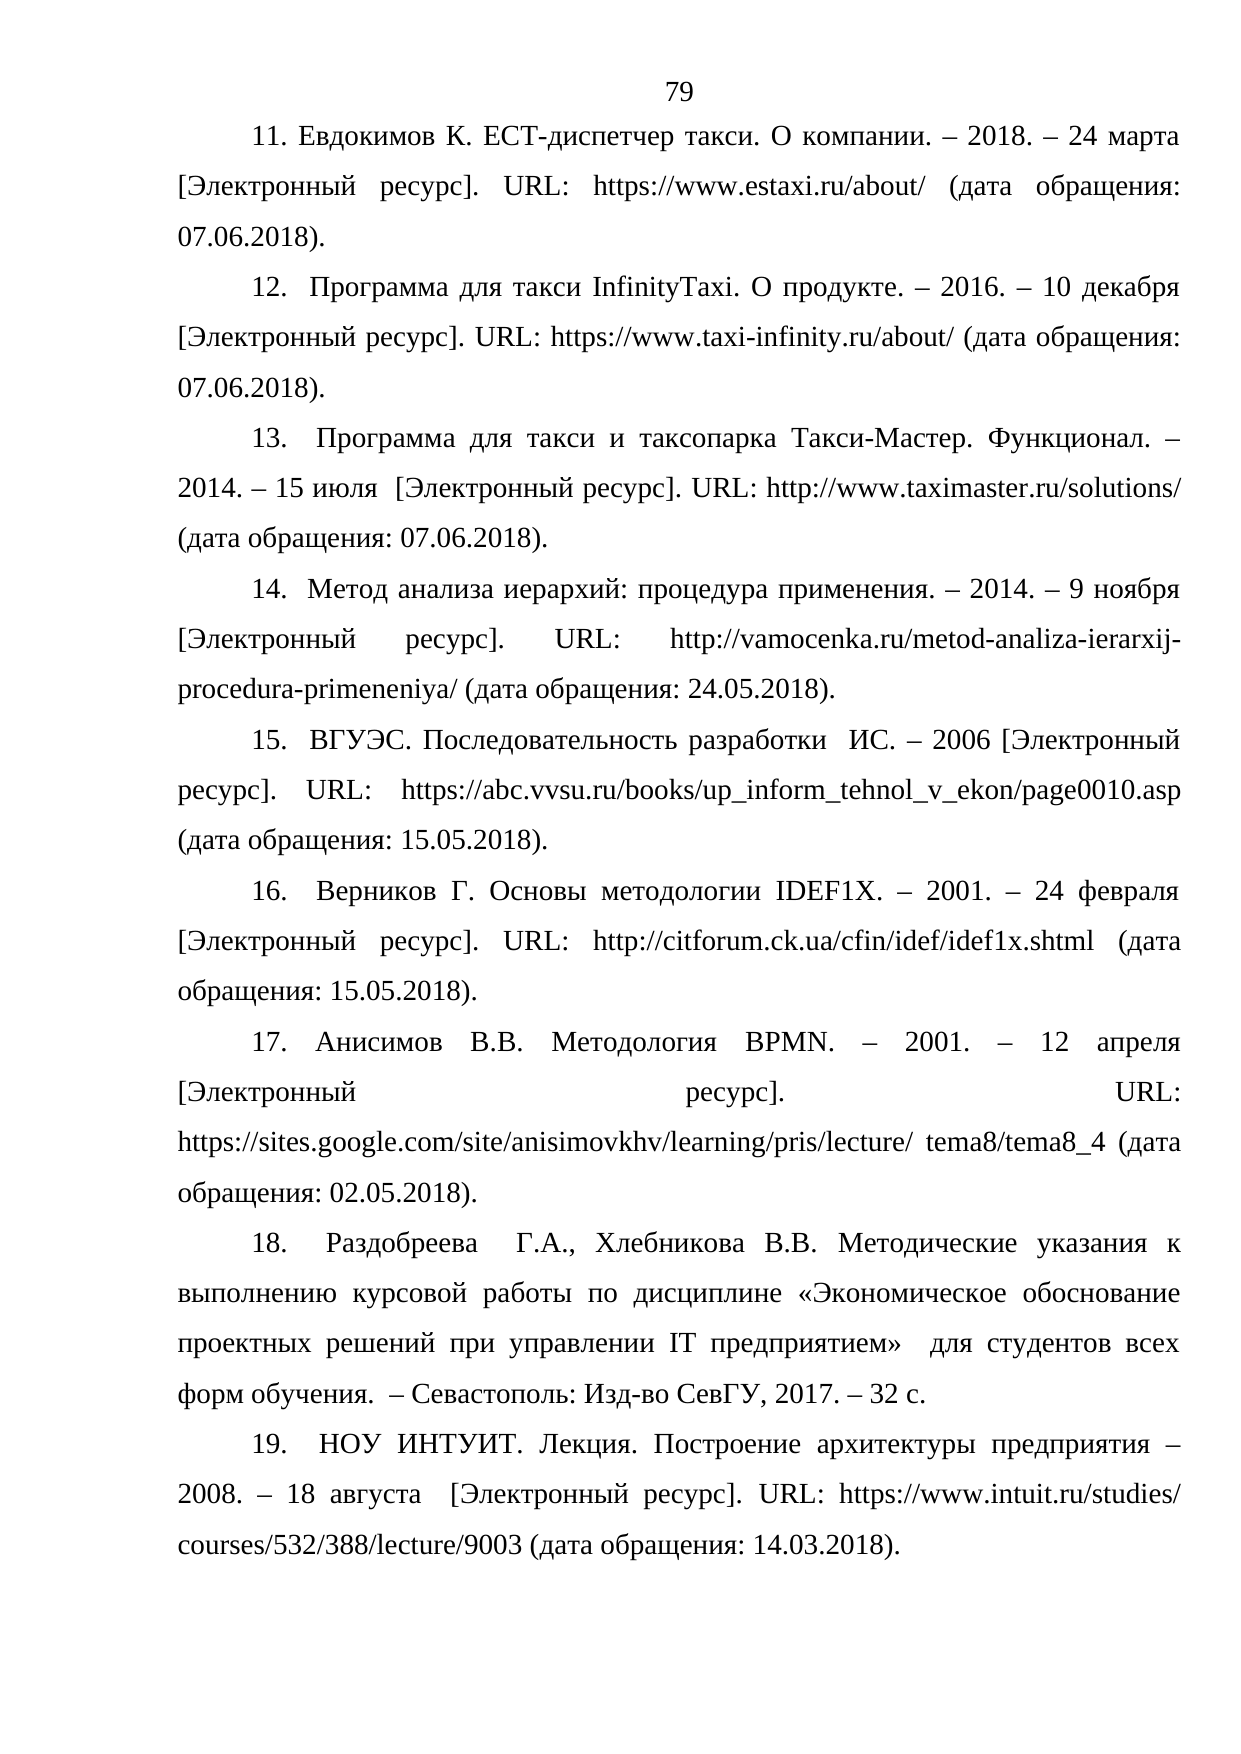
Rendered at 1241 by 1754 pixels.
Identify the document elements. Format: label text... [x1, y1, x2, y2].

text 16. Верников Г. Основы методологии IDEF1X. – 2001. – 24 февраля [Электронный ресурс]. URL: http://citforum.ck.ua/cfin/idef/idef1x.shtml (дата обращения: 15.05.2018). [177, 873, 1181, 1007]
text 14. Метод анализа иерархий: процедура применения. – 2014. – 9 ноября [Электронный ресурс]. URL: http://vamocenka.ru/metod-analiza-ierarxij-procedura-primeneniya/ (дата обращения: 24.05.2018). [177, 571, 1181, 705]
text 11. Евдокимов К. ЕСТ-диспетчер такси. О компании. – 2018. – 24 марта [Электронный ресурс]. URL: https://www.estaxi.ru/about/ (дата обращения: 07.06.2018). [177, 118, 1181, 252]
text 13. Программа для такси и таксопарка Такси-Мастер. Функционал. – 2014. – 15 июля [Электронный ресурс]. URL: http://www.taximaster.ru/solutions/ (дата обращения: 07.06.2018). [177, 420, 1181, 554]
text 17. Анисимов В.В. Методология BPMN. – 2001. – 12 апреля [Электронный ресурс]. URL: https://sites.google.com/site/anisimovkhv/learning/pris/lecture/ tema8/tema8_4 (дата обращения: 02.05.2018). [177, 1024, 1181, 1208]
text 18. Раздобреева Г.А., Хлебникова В.В. Методические указания к выполнению курсовой работы по дисциплине «Экономическое обоснование проектных решений при управлении IТ предприятием» для студентов всех форм обучения. – Севастополь: Изд-во СевГУ, 2017. – 32 с. [177, 1225, 1181, 1409]
text 19. НОУ ИНТУИТ. Лекция. Построение архитектуры предприятия – 2008. – 18 августа [Электронный ресурс]. URL: https://www.intuit.ru/studies/ courses/532/388/lecture/9003 (дата обращения: 14.03.2018). [177, 1426, 1181, 1560]
text 12. Программа для такси InfinityTaxi. О продукте. – 2016. – 10 декабря [Электронный ресурс]. URL: https://www.taxi-infinity.ru/about/ (дата обращения: 07.06.2018). [177, 269, 1181, 403]
text 15. ВГУЭС. Последовательность разработки ИС. – 2006 [Электронный ресурс]. URL: https://abc.vvsu.ru/books/up_inform_tehnol_v_ekon/page0010.asp (дата обращения: 15.05.2018). [177, 722, 1181, 856]
